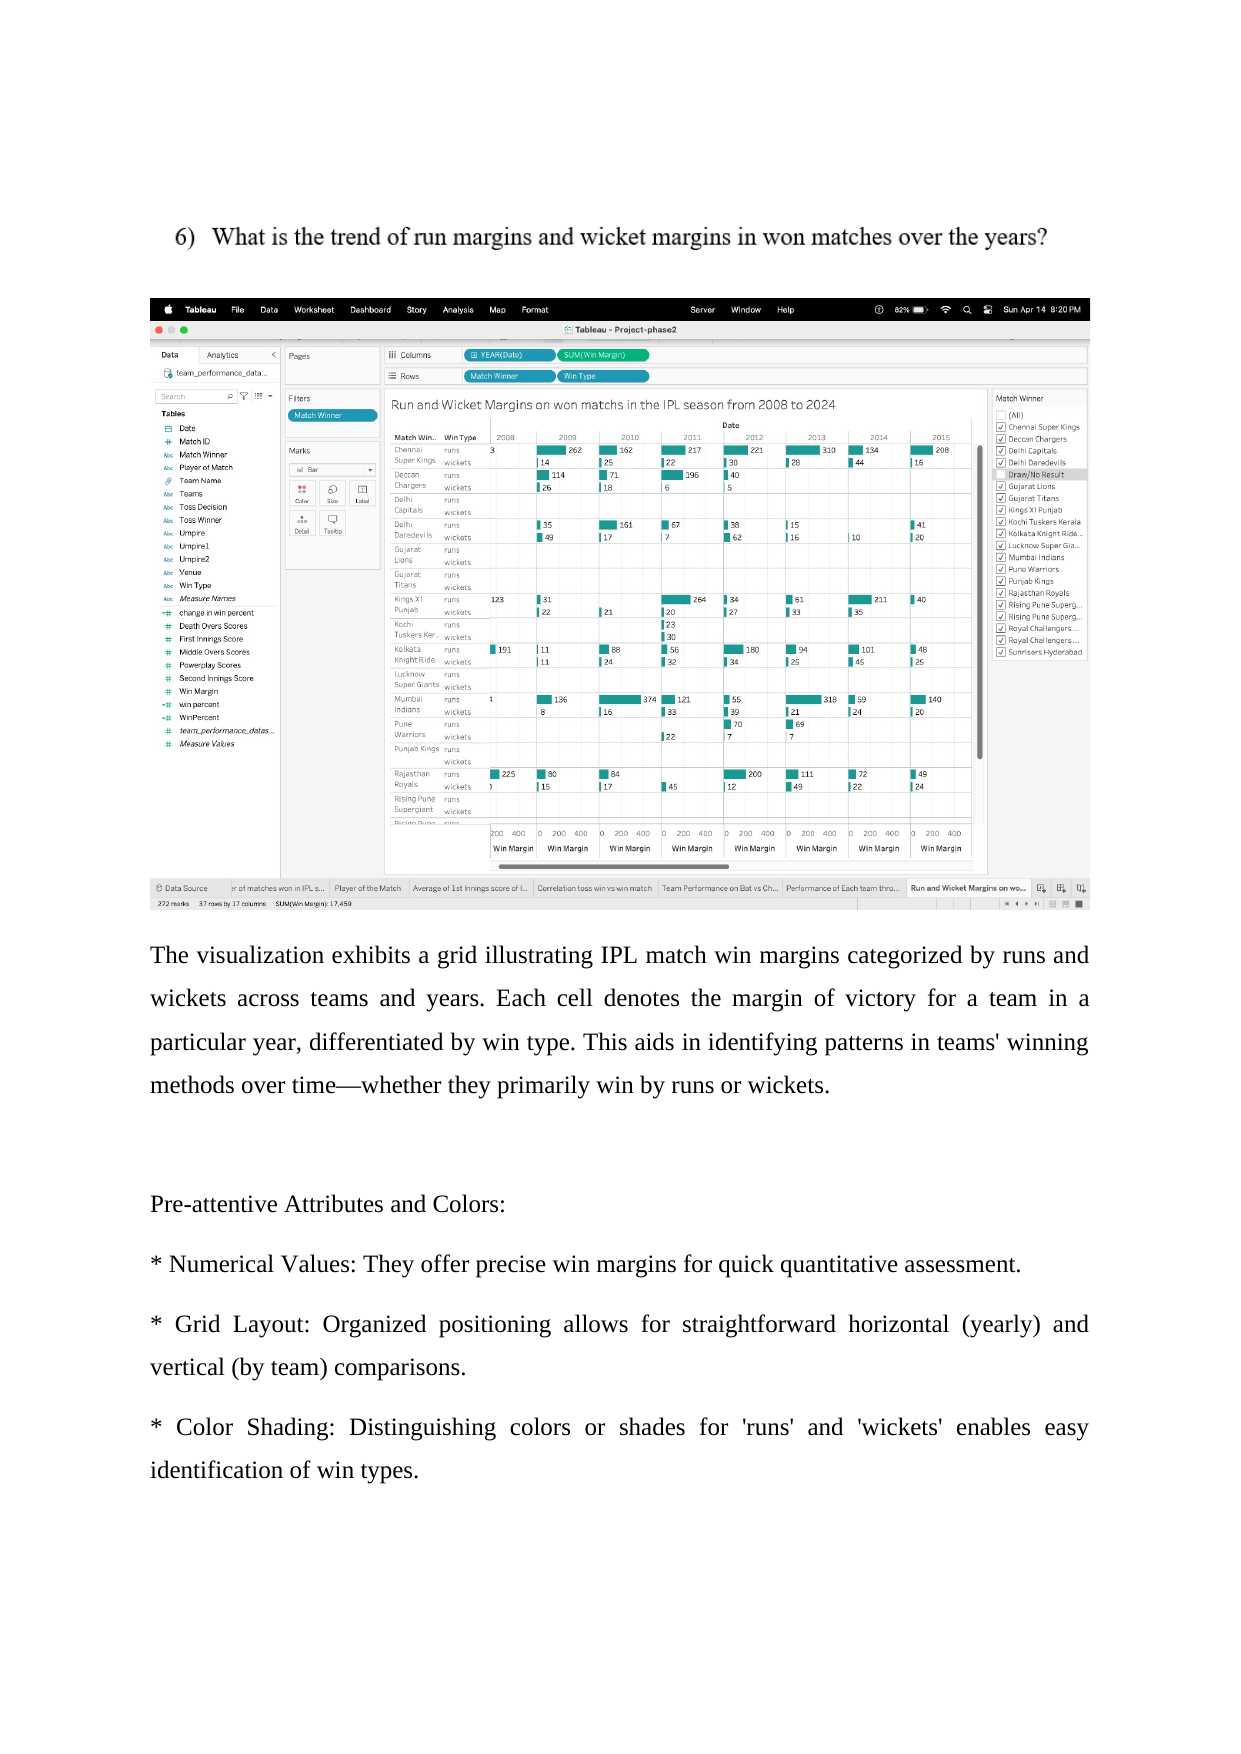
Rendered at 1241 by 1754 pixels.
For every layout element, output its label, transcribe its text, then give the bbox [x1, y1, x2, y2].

picture [150, 209, 1091, 269]
text * Numerical Values: They offer precise win margins for quick quantitative assessment. [150, 1249, 1090, 1278]
picture [150, 298, 1091, 910]
text * Color Shading: Distinguishing colors or shades for 'runs' and 'wickets' enables easy identification of win types. [150, 1412, 1090, 1484]
text Pre-attentive Attributes and Colors: [150, 1189, 1090, 1218]
text * Grid Layout: Organized positioning allows for straightforward horizontal (yearly) and vertical (by team) comparisons. [150, 1309, 1090, 1381]
text The visualization exhibits a grid illustrating IPL match win margins categorized by runs and wickets across teams and years. Each cell denotes the margin of victory for a team in a particular year, differentiated by win type. This aids in identifying patterns in teams' winning methods over time—whether they primarily win by runs or wickets. [150, 940, 1090, 1098]
